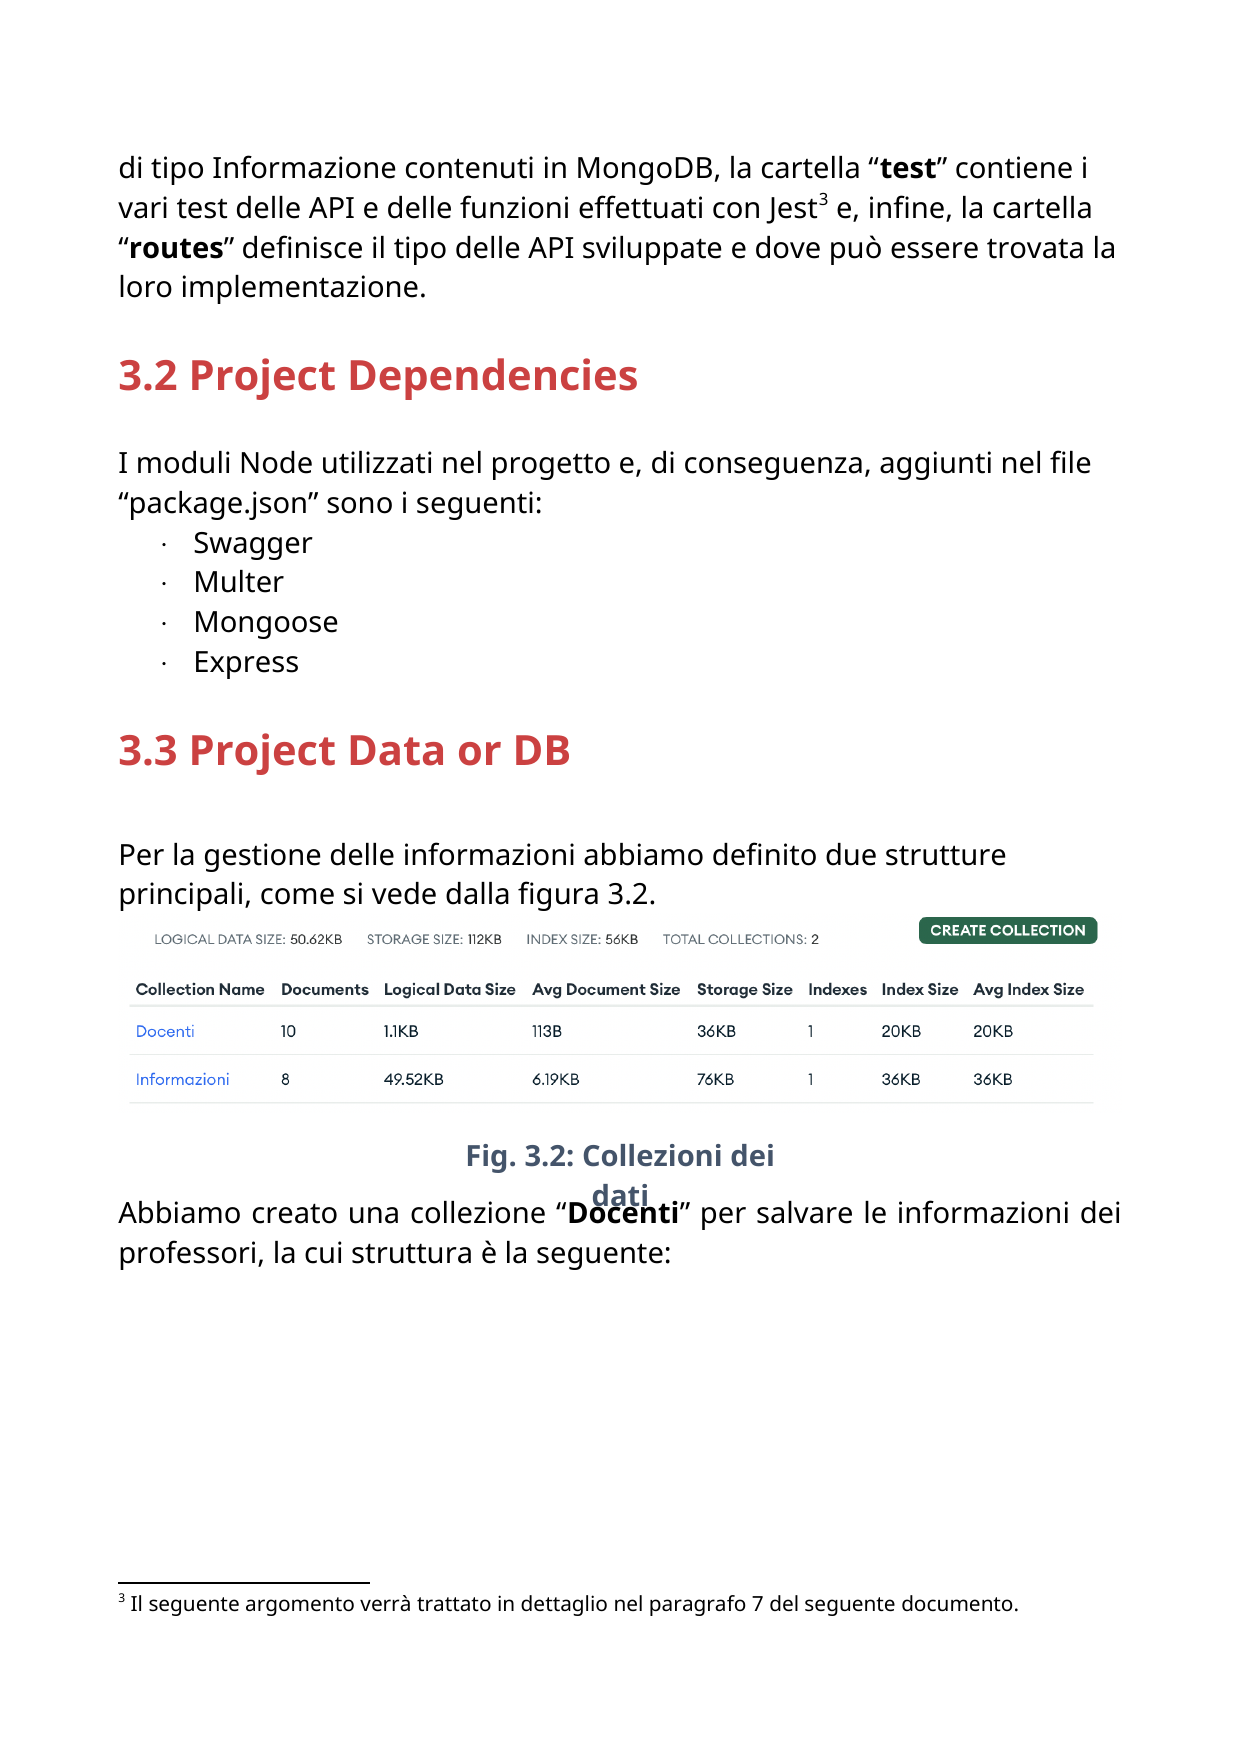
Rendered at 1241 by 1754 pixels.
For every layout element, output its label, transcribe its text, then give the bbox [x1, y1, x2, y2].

text Per la gestione delle informazioni abbiamo definito due strutture principali, come si vede dalla figura 3.2. [118, 834, 1122, 913]
text Abbiamo creato una collezione “Docenti” per salvare le informazioni dei professori, la cui struttura è la seguente: [118, 1192, 1122, 1272]
picture [118, 913, 1123, 1113]
list Mongoose [156, 601, 1122, 641]
text 3.3 Project Data or DB [118, 720, 1122, 777]
list Multer [156, 562, 1122, 601]
text I moduli Node utilizzati nel progetto e, di conseguenza, aggiunti nel file “package.json” sono i seguenti: [118, 442, 1122, 522]
list Swagger [156, 522, 1122, 562]
list Express [156, 641, 1122, 681]
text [118, 148, 1122, 306]
text 3.2 Project Dependencies [118, 346, 1122, 403]
